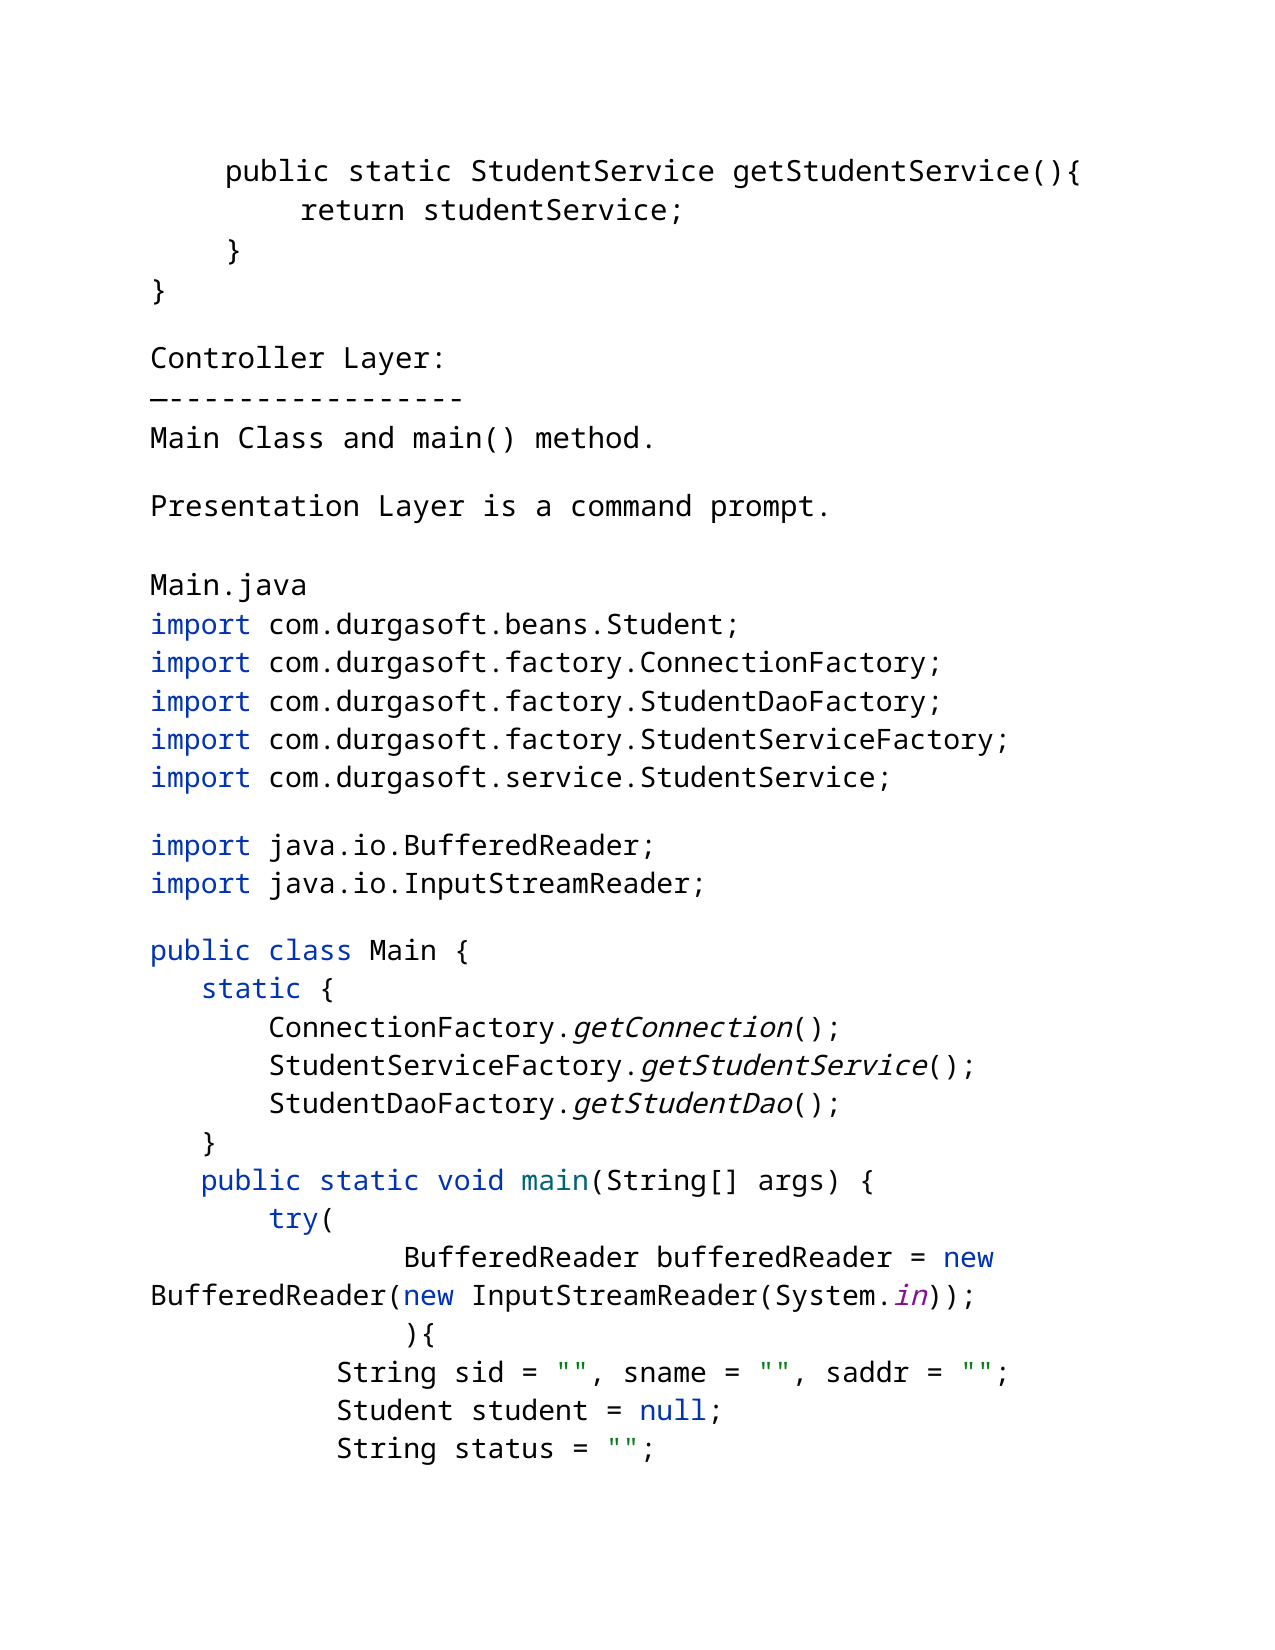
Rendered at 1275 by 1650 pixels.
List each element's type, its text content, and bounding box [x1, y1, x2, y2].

text Main Class and main() method. [150, 417, 1125, 457]
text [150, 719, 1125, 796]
text } [150, 269, 1125, 309]
text import com.durgasoft.factory.StudentDaoFactory; [150, 681, 1125, 719]
text Main.java [150, 525, 1125, 604]
text import com.durgasoft.beans.Student; [150, 604, 1125, 643]
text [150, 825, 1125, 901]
text Controller Layer: [150, 337, 1125, 377]
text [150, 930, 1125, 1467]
text return studentService; [150, 190, 1125, 229]
text public static StudentService getStudentService(){ [150, 150, 1125, 190]
text Presentation Layer is a command prompt. [150, 485, 1125, 525]
text —----------------- [150, 377, 1125, 417]
text } [150, 229, 1125, 269]
text import com.durgasoft.factory.ConnectionFactory; [150, 643, 1125, 681]
